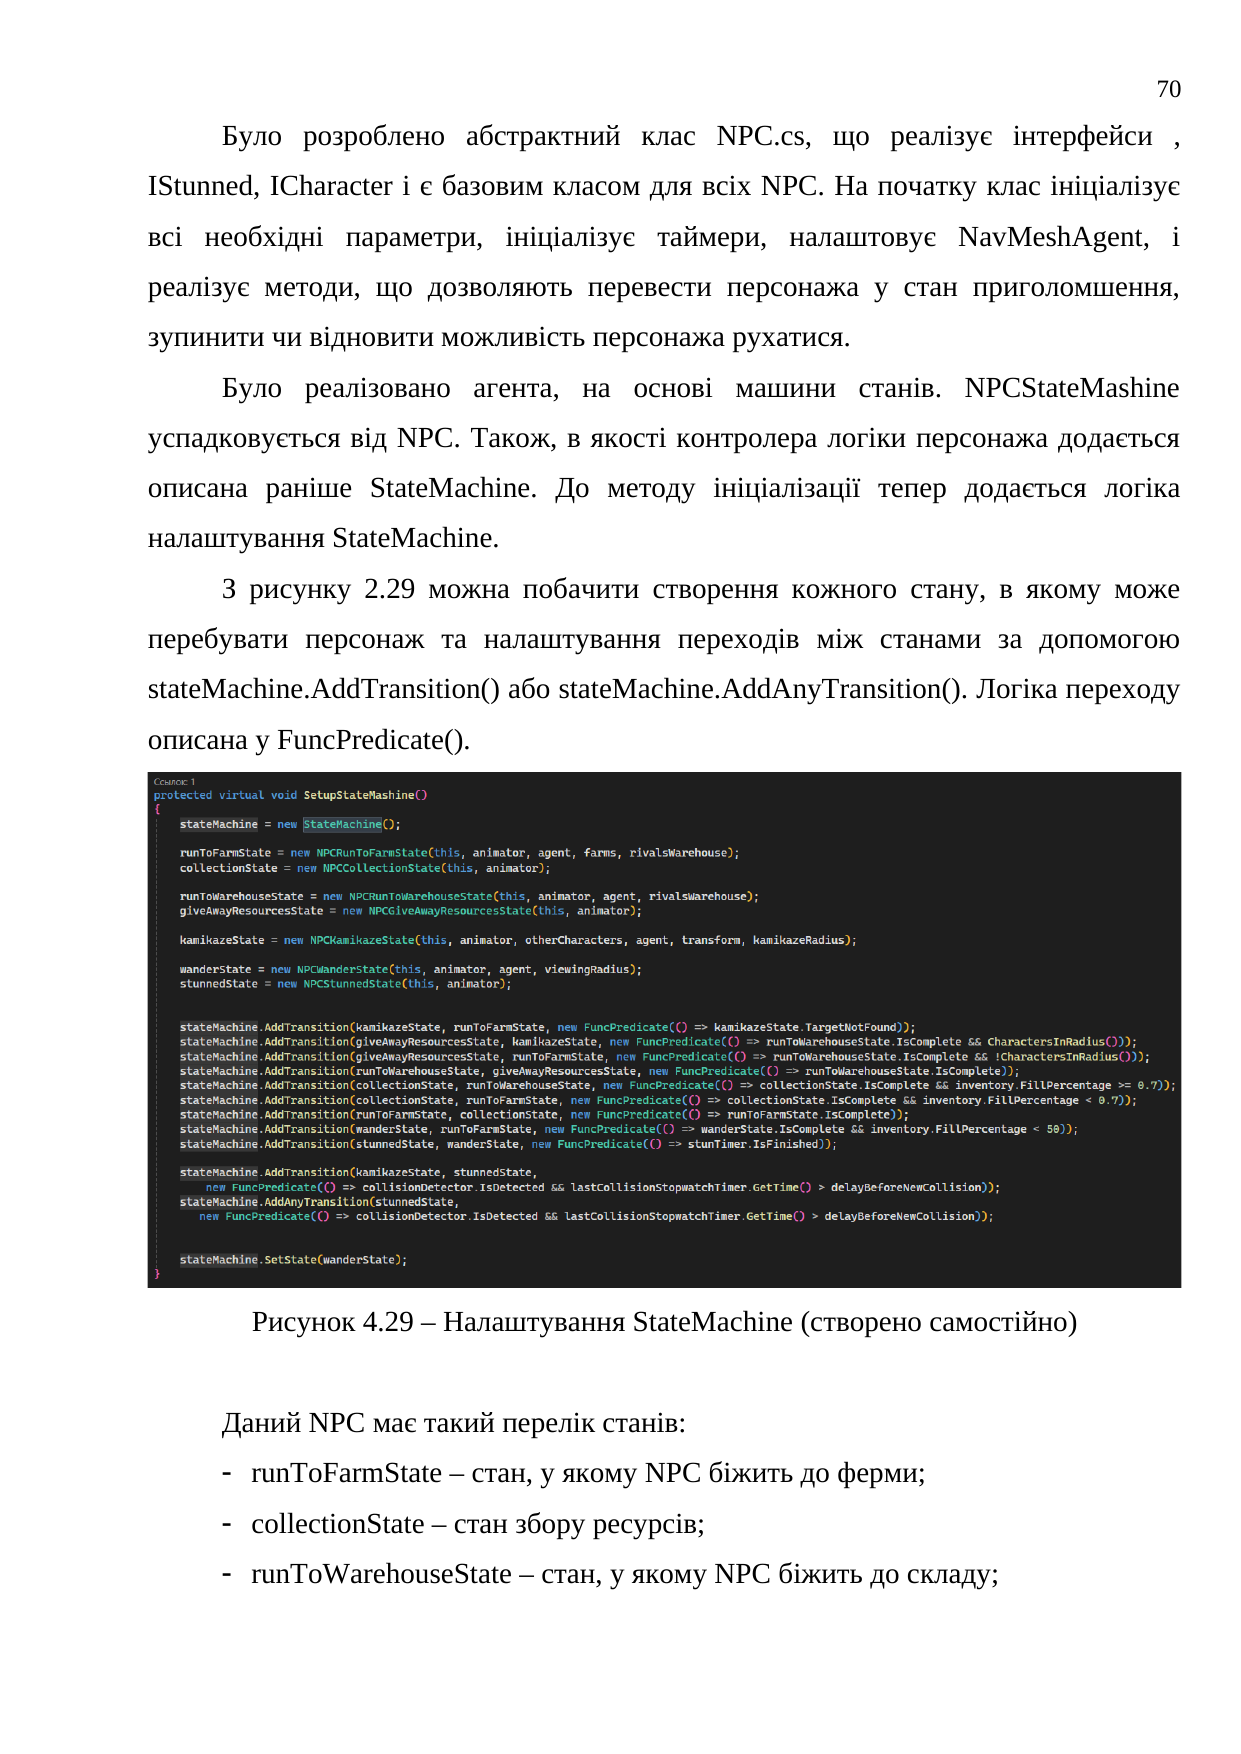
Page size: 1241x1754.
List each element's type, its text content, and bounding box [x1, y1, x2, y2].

text runToWarehouseState – стан, у якому NPC біжить до складу; [222, 1556, 1181, 1590]
text collectionState – стан збору ресурсів; [222, 1506, 1181, 1539]
text Рисунок 4.29 – Налаштування StateMachine (створено самостійно) [148, 1304, 1181, 1338]
text Було розроблено абстрактний клас NPC.cs, що реалізує інтерфейси , IStunned, ICharacter і є базовим класом для всіх NPC. На початку клас ініціалізує всі необхідні параметри, ініціалізує таймери, налаштовує NavMeshAgent, і реалізує методи, що дозволяють перевести персонажа у стан приголомшення, зупинити чи відновити можливість персонажа рухатися. [148, 118, 1181, 353]
picture [147, 772, 1182, 1288]
text Було реалізовано агента, на основі машини станів. NPCStateMashine успадковується від NPC. Також, в якості контролера логіки персонажа додається описана раніше StateMachine. До методу ініціалізації тепер додається логіка налаштування StateMachine. [148, 370, 1181, 554]
text З рисунку 2.29 можна побачити створення кожного стану, в якому може перебувати персонаж та налаштування переходів між станами за допомогою stateMachine.AddTransition() або stateMachine.AddAnyTransition(). Логіка переходу описана у FuncPredicate(). [148, 571, 1181, 755]
text Даний NPC має такий перелік станів: [148, 1405, 1181, 1439]
text runToFarmState – стан, у якому NPC біжить до ферми; [222, 1456, 1181, 1489]
